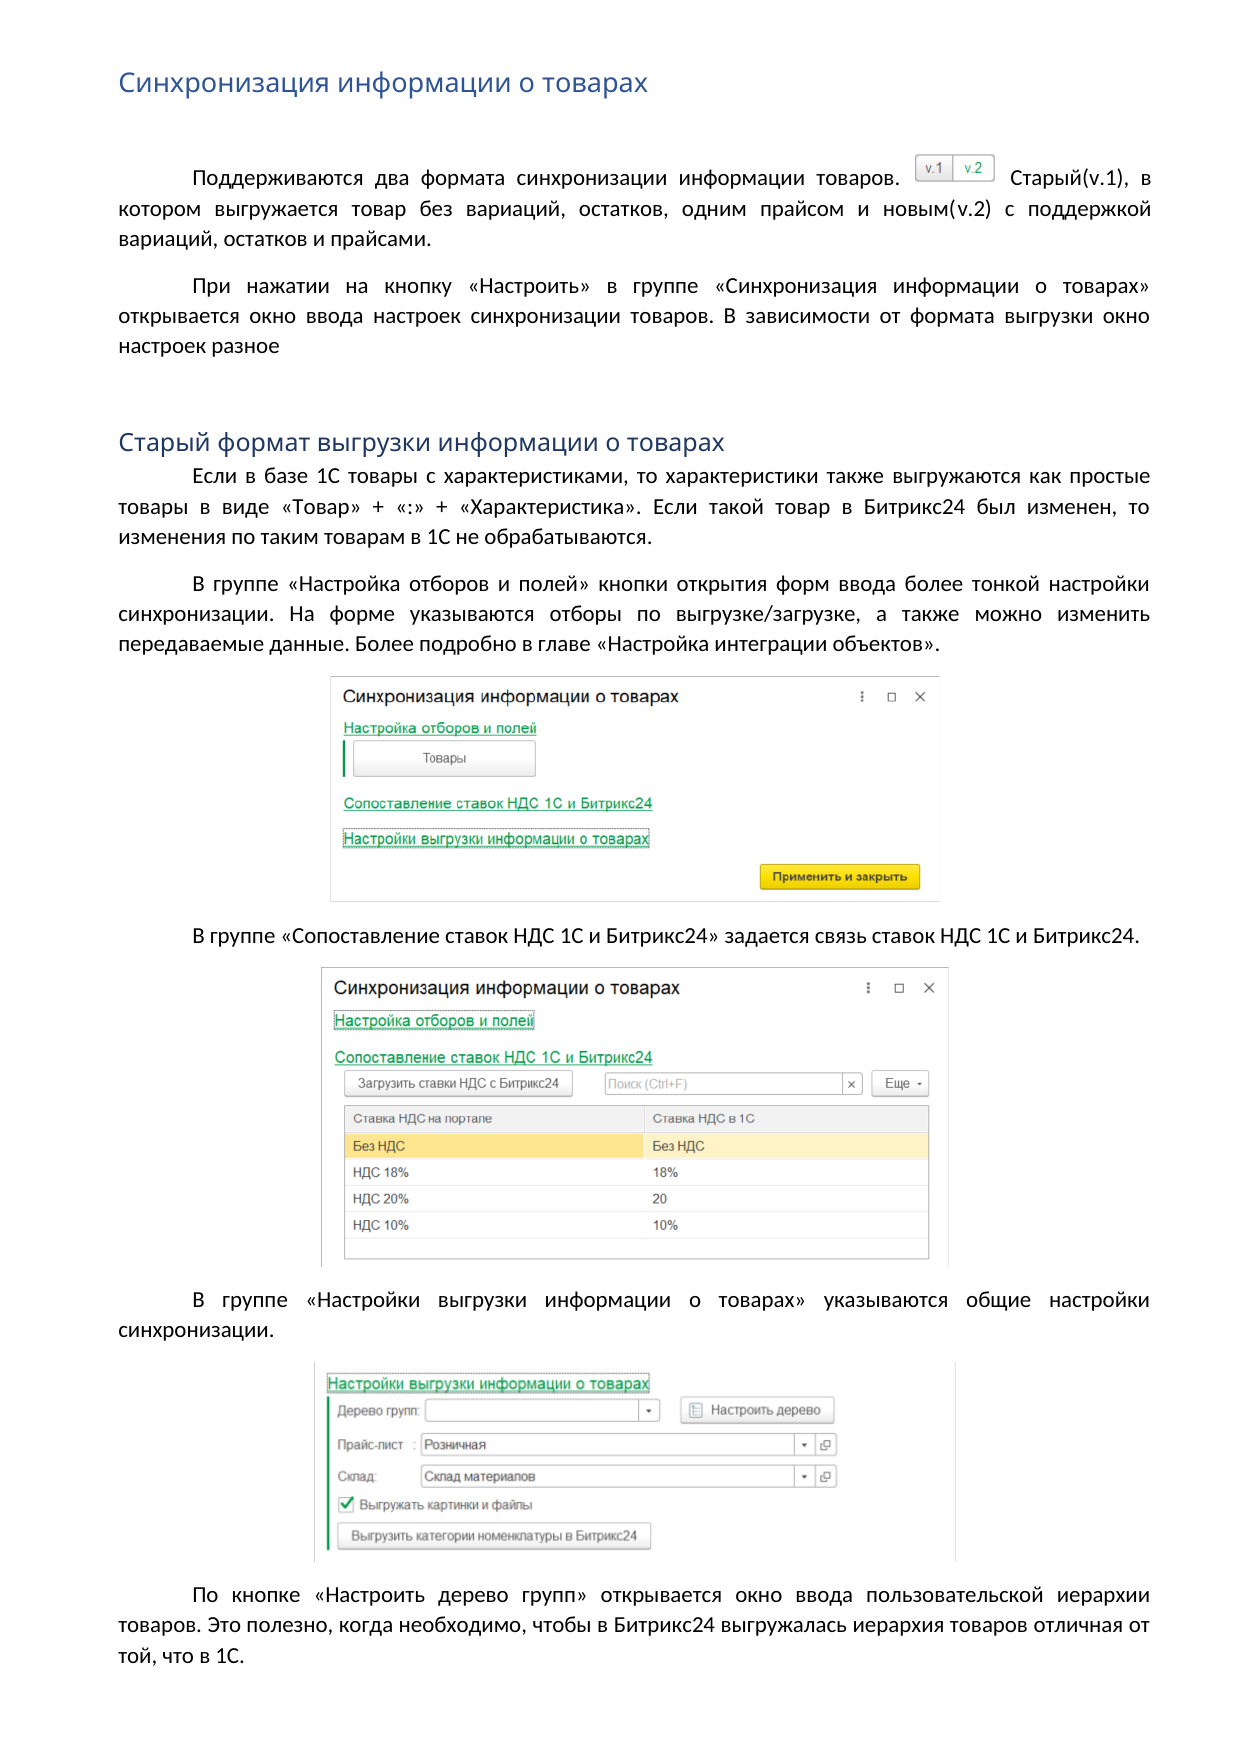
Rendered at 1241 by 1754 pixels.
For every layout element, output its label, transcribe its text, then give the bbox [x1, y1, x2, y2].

picture [321, 967, 949, 1267]
text В группе «Настройки выгрузки информации о товарах» указываются общие настройки синхронизации. [118, 1285, 1152, 1343]
picture [330, 676, 940, 902]
picture [912, 150, 999, 186]
text Если в базе 1С товары с характеристиками, то характеристики также выгружаются как простые товары в виде «Товар» + «:» + «Характеристика». Если такой товар в Битрикс24 был изменен, то изменения по таким товарам в 1С не обрабатываются. [118, 462, 1152, 550]
text По кнопке «Настроить дерево групп» открывается окно ввода пользовательской иерархии товаров. Это полезно, когда необходимо, чтобы в Битрикс24 выгружалась иерархия товаров отличная от той, что в 1С. [118, 1580, 1152, 1669]
text Поддерживаются два формата синхронизации информации товаров. Старый(v.1), в котором выгружается товар без вариаций, остатков, одним прайсом и новым(v.2) с поддержкой вариаций, остатков и прайсами. [118, 150, 1152, 252]
subtitle Синхронизация информации о товарах [118, 63, 1152, 100]
text При нажатии на кнопку «Настроить» в группе «Синхронизация информации о товарах» открывается окно ввода настроек синхронизации товаров. В зависимости от формата выгрузки окно настроек разное [118, 271, 1152, 359]
subtitle Старый формат выгрузки информации о товарах [118, 425, 1152, 459]
picture [314, 1362, 956, 1562]
text В группе «Настройка отборов и полей» кнопки открытия форм ввода более тонкой настройки синхронизации. На форме указываются отборы по выгрузке/загрузке, а также можно изменить передаваемые данные. Более подробно в главе «Настройка интеграции объектов». [118, 569, 1152, 657]
text В группе «Сопоставление ставок НДС 1С и Битрикс24» задается связь ставок НДС 1С и Битрикс24. [118, 921, 1152, 949]
